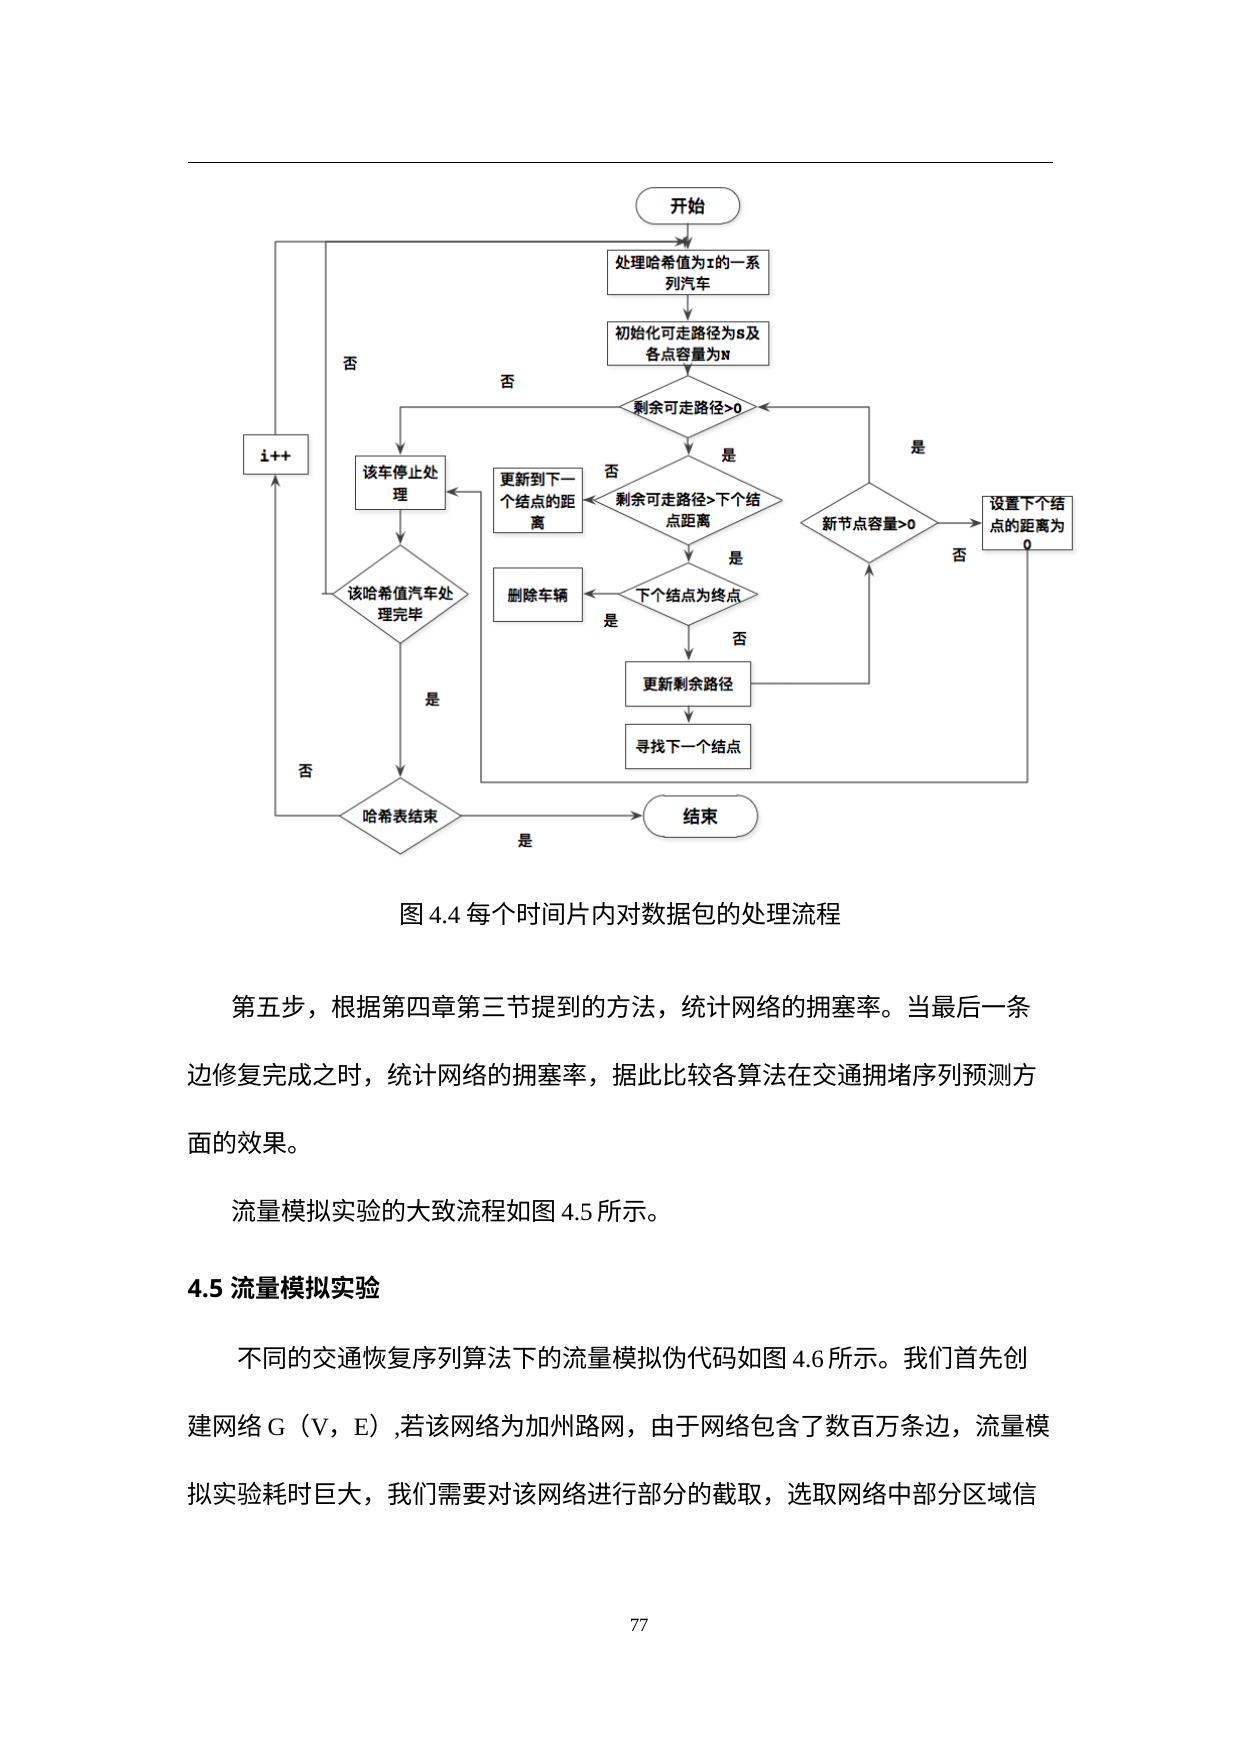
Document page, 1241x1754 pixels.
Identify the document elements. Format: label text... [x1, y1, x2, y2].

subtitle 4.5 流量模拟实验 [187, 1268, 1053, 1304]
text 第五步，根据第四章第三节提到的方法，统计网络的拥塞率。当最后一条边修复完成之时，统计网络的拥塞率，据此比较各算法在交通拥堵序列预测方面的效果。 [187, 972, 1053, 1175]
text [187, 1323, 1053, 1526]
text 图4.4 每个时间片内对数据包的处理流程 [187, 879, 1053, 947]
text 流量模拟实验的大致流程如图4.5所示。 [187, 1175, 1053, 1243]
picture [231, 165, 1097, 858]
